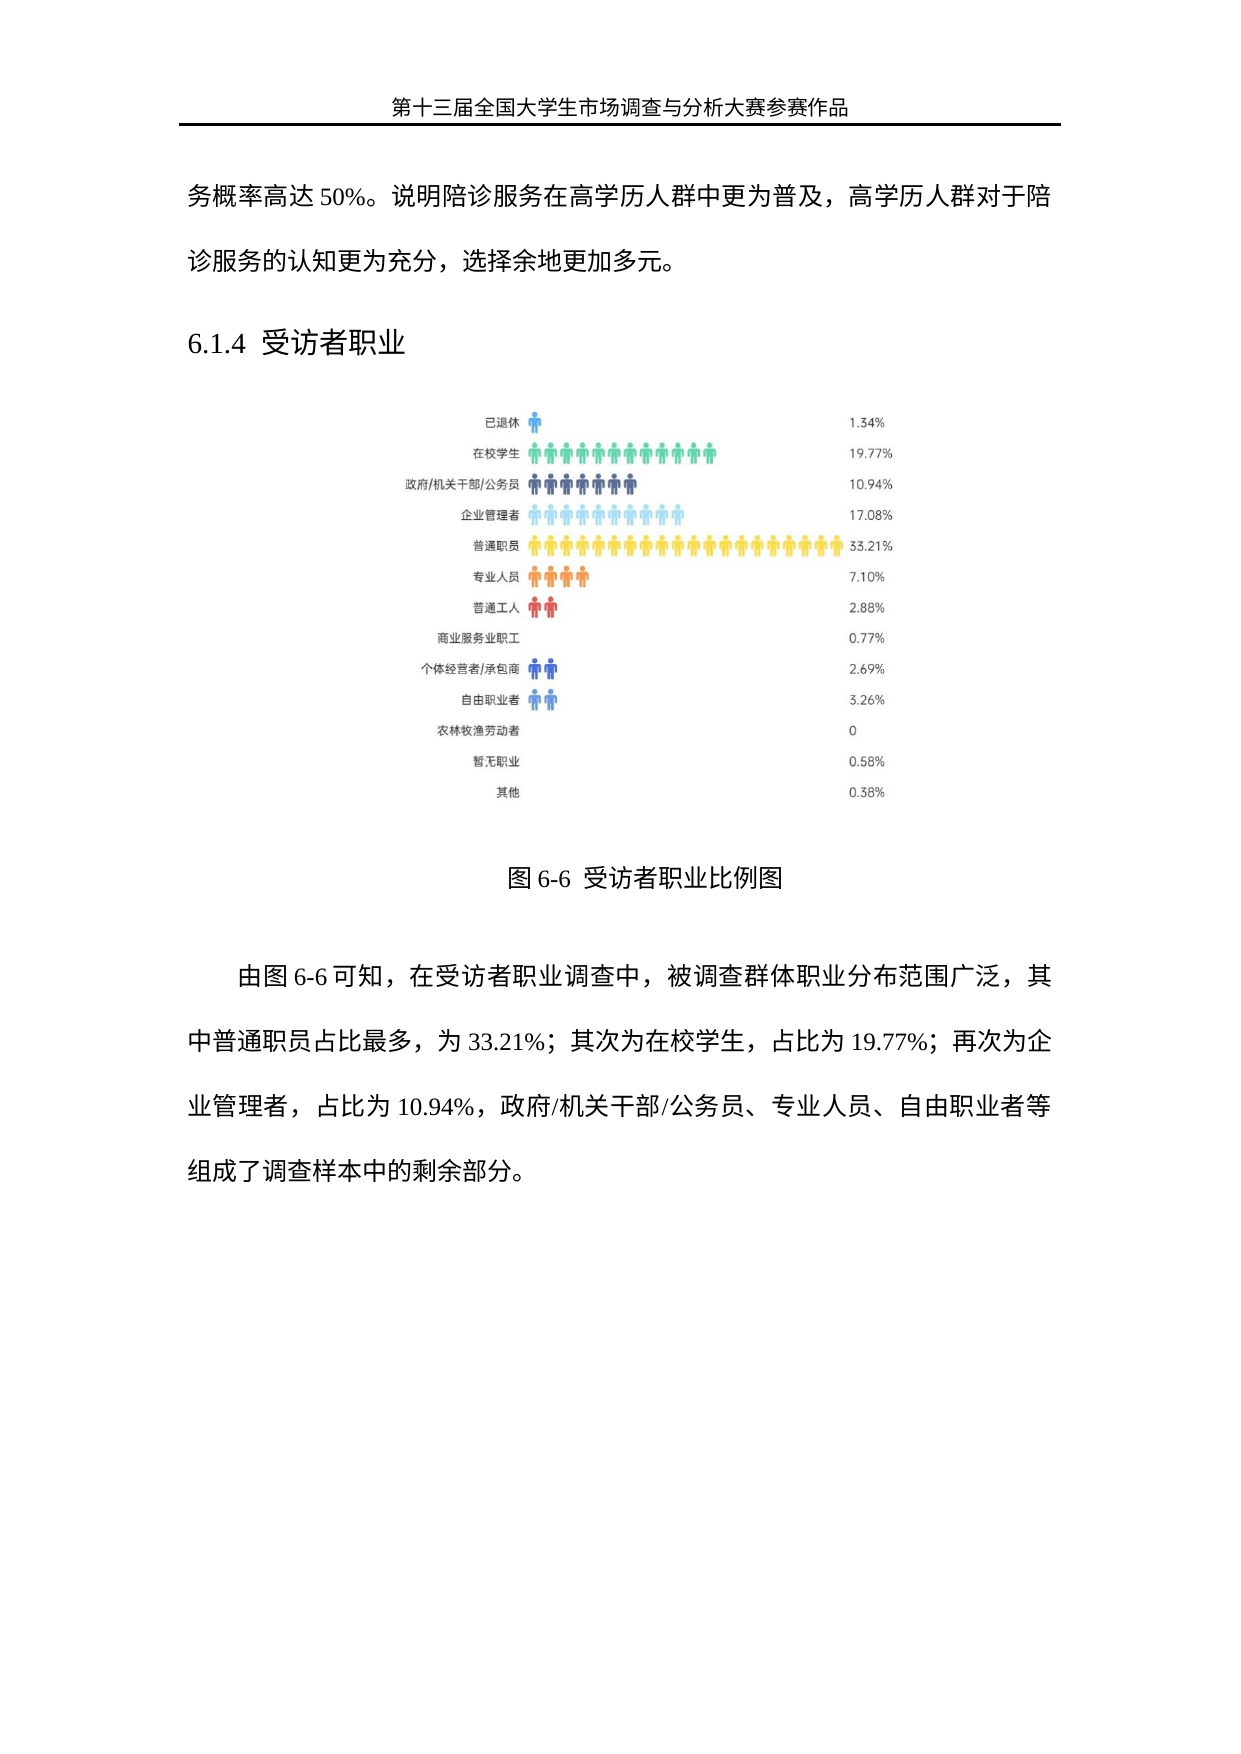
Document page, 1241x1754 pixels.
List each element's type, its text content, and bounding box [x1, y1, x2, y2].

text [187, 162, 1053, 292]
picture [392, 389, 899, 820]
subtitle 受访者职业 [187, 308, 1053, 373]
text 图6-6 受访者职业比例图 [187, 844, 1053, 909]
text 由图6-6可知，在受访者职业调查中，被调查群体职业分布范围广泛，其中普通职员占比最多，为33.21%；其次为在校学生，占比为19.77%；再次为企业管理者，占比为10.94%，政府/机关干部/公务员、专业人员、自由职业者等组成了调查样本中的剩余部分。 [187, 942, 1053, 1202]
